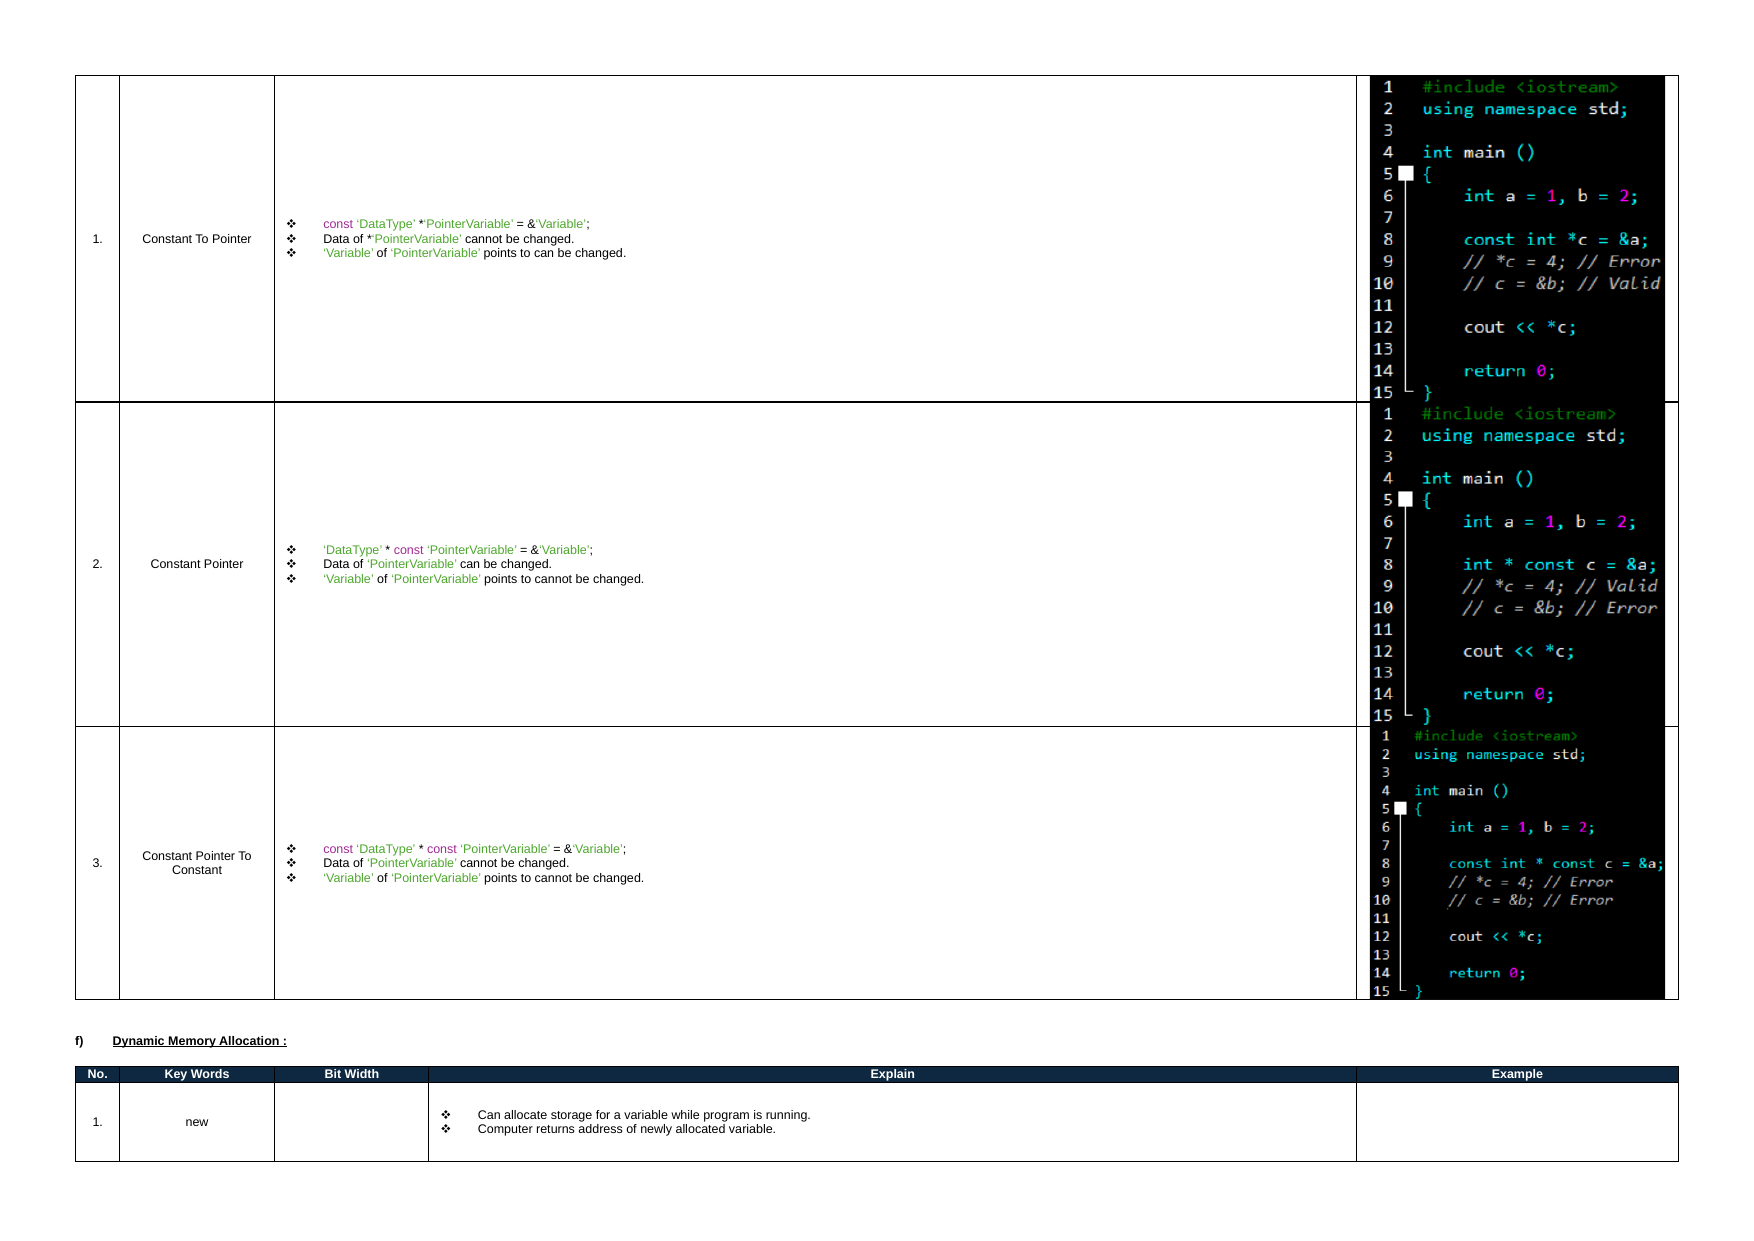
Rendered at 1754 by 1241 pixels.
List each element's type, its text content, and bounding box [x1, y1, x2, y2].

list Dynamic Memory Allocation : [75, 1033, 1679, 1048]
table_cell [1357, 76, 1369, 401]
table_header Example [1357, 1067, 1678, 1082]
table_cell Constant To Pointer [120, 76, 274, 401]
table_cell new [120, 1083, 274, 1161]
table_header Key Words [120, 1067, 274, 1082]
table_cell Can allocate storage for a variable while program is running. Computer returns address of newly allocated variable. [429, 1083, 1356, 1161]
table_cell const ‘DataType’ *‘PointerVariable’ = &‘Variable’; Data of *‘PointerVariable’ cannot be changed. ‘Variable’ of ‘PointerVariable’ points to can be changed. [275, 76, 1356, 401]
table_cell 1. [76, 76, 119, 401]
table_cell [1666, 76, 1678, 401]
table_cell 3. [76, 727, 119, 999]
table_cell [1357, 1083, 1678, 1161]
table_cell Constant Pointer [120, 403, 274, 726]
table_cell [275, 1083, 428, 1161]
table_cell const ‘DataType’ * const ‘PointerVariable’ = &‘Variable’; Data of ‘PointerVariable’ cannot be changed. ‘Variable’ of ‘PointerVariable’ points to cannot be changed. [275, 727, 1356, 999]
table_cell [1357, 727, 1369, 999]
table_cell Constant Pointer To Constant [120, 727, 274, 999]
table_cell [1357, 403, 1369, 726]
picture [1369, 76, 1666, 1000]
table_header Explain [429, 1067, 1356, 1082]
table_cell 1. [76, 1083, 119, 1161]
table_cell [1666, 403, 1678, 726]
table_cell ‘DataType’ * const ‘PointerVariable’ = &‘Variable’; Data of ‘PointerVariable’ can be changed. ‘Variable’ of ‘PointerVariable’ points to cannot be changed. [275, 403, 1356, 726]
table_cell [1666, 727, 1678, 999]
table_cell 2. [76, 403, 119, 726]
table_header Bit Width [275, 1067, 428, 1082]
table_header No. [76, 1067, 119, 1082]
